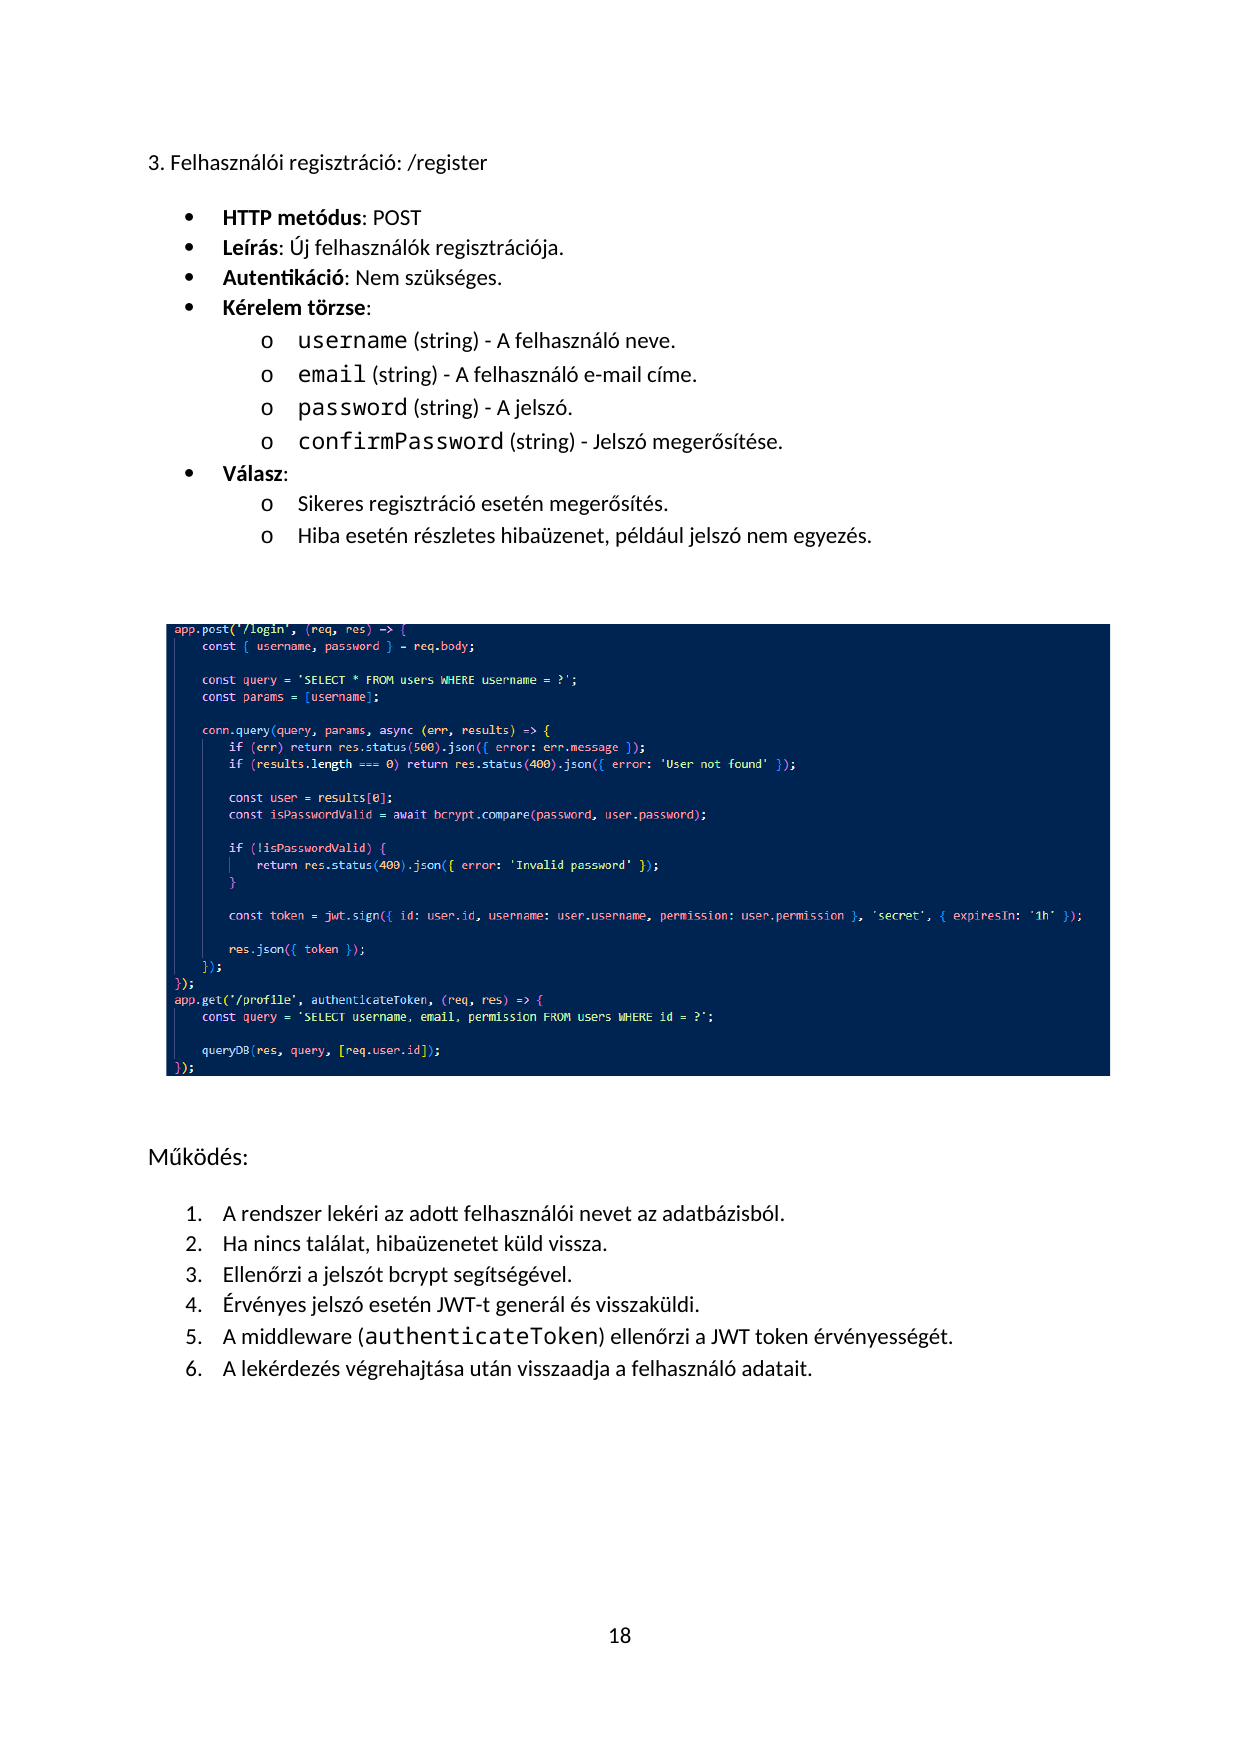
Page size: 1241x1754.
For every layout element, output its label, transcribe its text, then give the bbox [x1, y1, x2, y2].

list Ellenőrzi a jelszót bcrypt segítségével. [185, 1260, 1093, 1288]
list email (string) - A felhasználó e-mail címe. [260, 357, 1093, 389]
list Hiba esetén részletes hibaüzenet, például jelszó nem egyezés. [260, 521, 1093, 550]
list Autentikáció: Nem szükséges. [185, 263, 1093, 291]
list Kérelem törzse: [185, 293, 1093, 321]
list A middleware (authenticateToken) ellenőrzi a JWT token érvényességét. [185, 1320, 1093, 1351]
text Működés: [148, 1141, 1093, 1172]
list Válasz: [185, 459, 1093, 487]
list HTTP metódus: POST [185, 203, 1093, 231]
list A rendszer lekéri az adott felhasználói nevet az adatbázisból. [185, 1199, 1093, 1227]
list confirmPassword (string) - Jelszó megerősítése. [260, 425, 1093, 457]
list A lekérdezés végrehajtása után visszaadja a felhasználó adatait. [185, 1354, 1093, 1382]
list password (string) - A jelszó. [260, 391, 1093, 423]
list username (string) - A felhasználó neve. [260, 324, 1093, 355]
list Ha nincs találat, hibaüzenetet küld vissza. [185, 1229, 1093, 1257]
text 3. Felhasználói regisztráció: /register [148, 148, 1093, 176]
list Leírás: Új felhasználók regisztrációja. [185, 233, 1093, 261]
list Érvényes jelszó esetén JWT-t generál és visszaküldi. [185, 1290, 1093, 1318]
list Sikeres regisztráció esetén megerősítés. [260, 489, 1093, 518]
